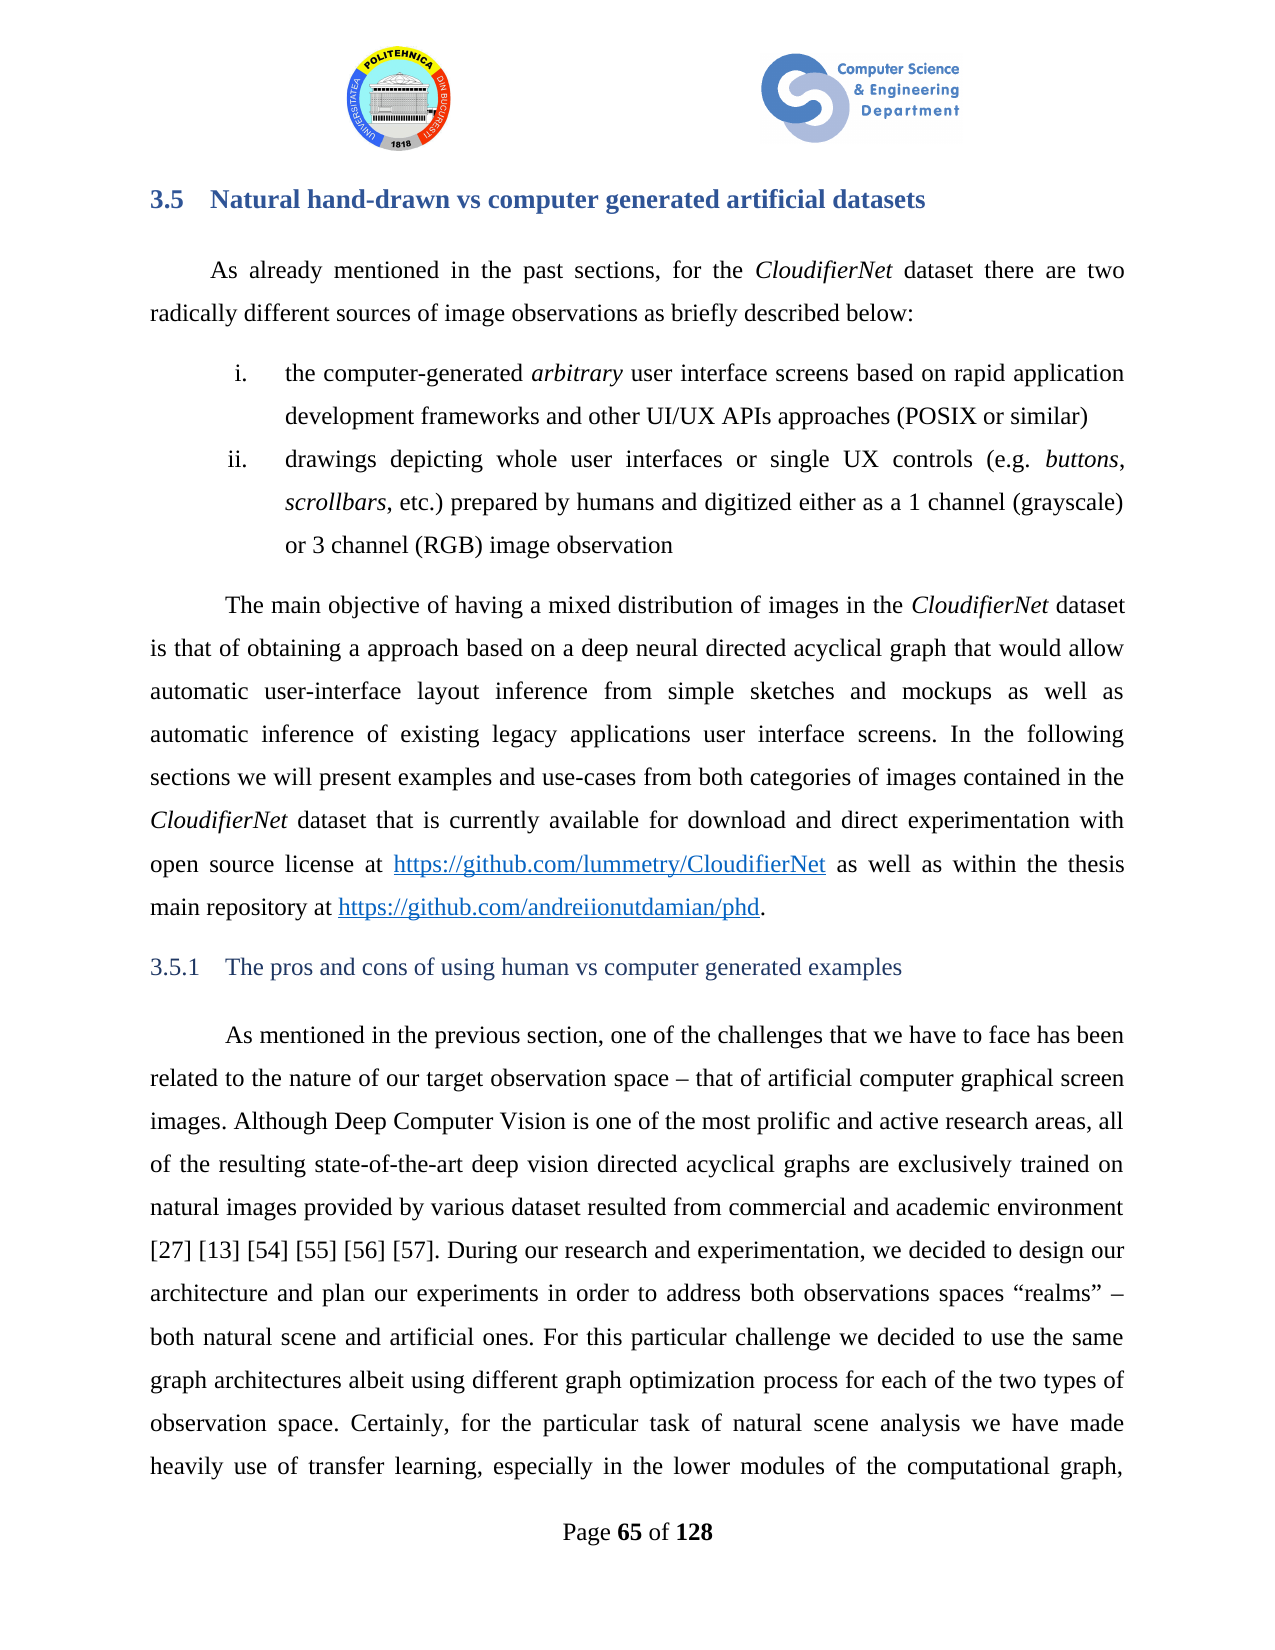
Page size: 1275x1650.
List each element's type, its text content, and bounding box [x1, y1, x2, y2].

subtitle The pros and cons of using human vs computer generated examples [150, 952, 1125, 980]
list drawings depicting whole user interfaces or single UX controls (e.g. buttons, scrollbars, etc.) prepared by humans and digitized either as a 1 channel (grayscale) or 3 channel (RGB) image observation [247, 444, 1125, 559]
picture [760, 53, 963, 144]
list the computer-generated arbitrary user interface screens based on rapid application development frameworks and other UI/UX APIs approaches (POSIX or similar) [247, 358, 1125, 429]
picture [346, 46, 451, 151]
text The main objective of having a mixed distribution of images in the CloudifierNet dataset is that of obtaining a approach based on a deep neural directed acyclical graph that would allow automatic user-interface layout inference from simple sketches and mockups as well as automatic inference of existing legacy applications user interface screens. In the following sections we will present examples and use-cases from both categories of images contained in the CloudifierNet dataset that is currently available for download and direct experimentation with open source license at https://github.com/lummetry/CloudifierNet as well as within the thesis main repository at https://github.com/andreiionutdamian/phd. [150, 590, 1125, 921]
text As already mentioned in the past sections, for the CloudifierNet dataset there are two radically different sources of image observations as briefly described below: [150, 255, 1125, 327]
subtitle Natural hand-drawn vs computer generated artificial datasets [150, 183, 1125, 214]
